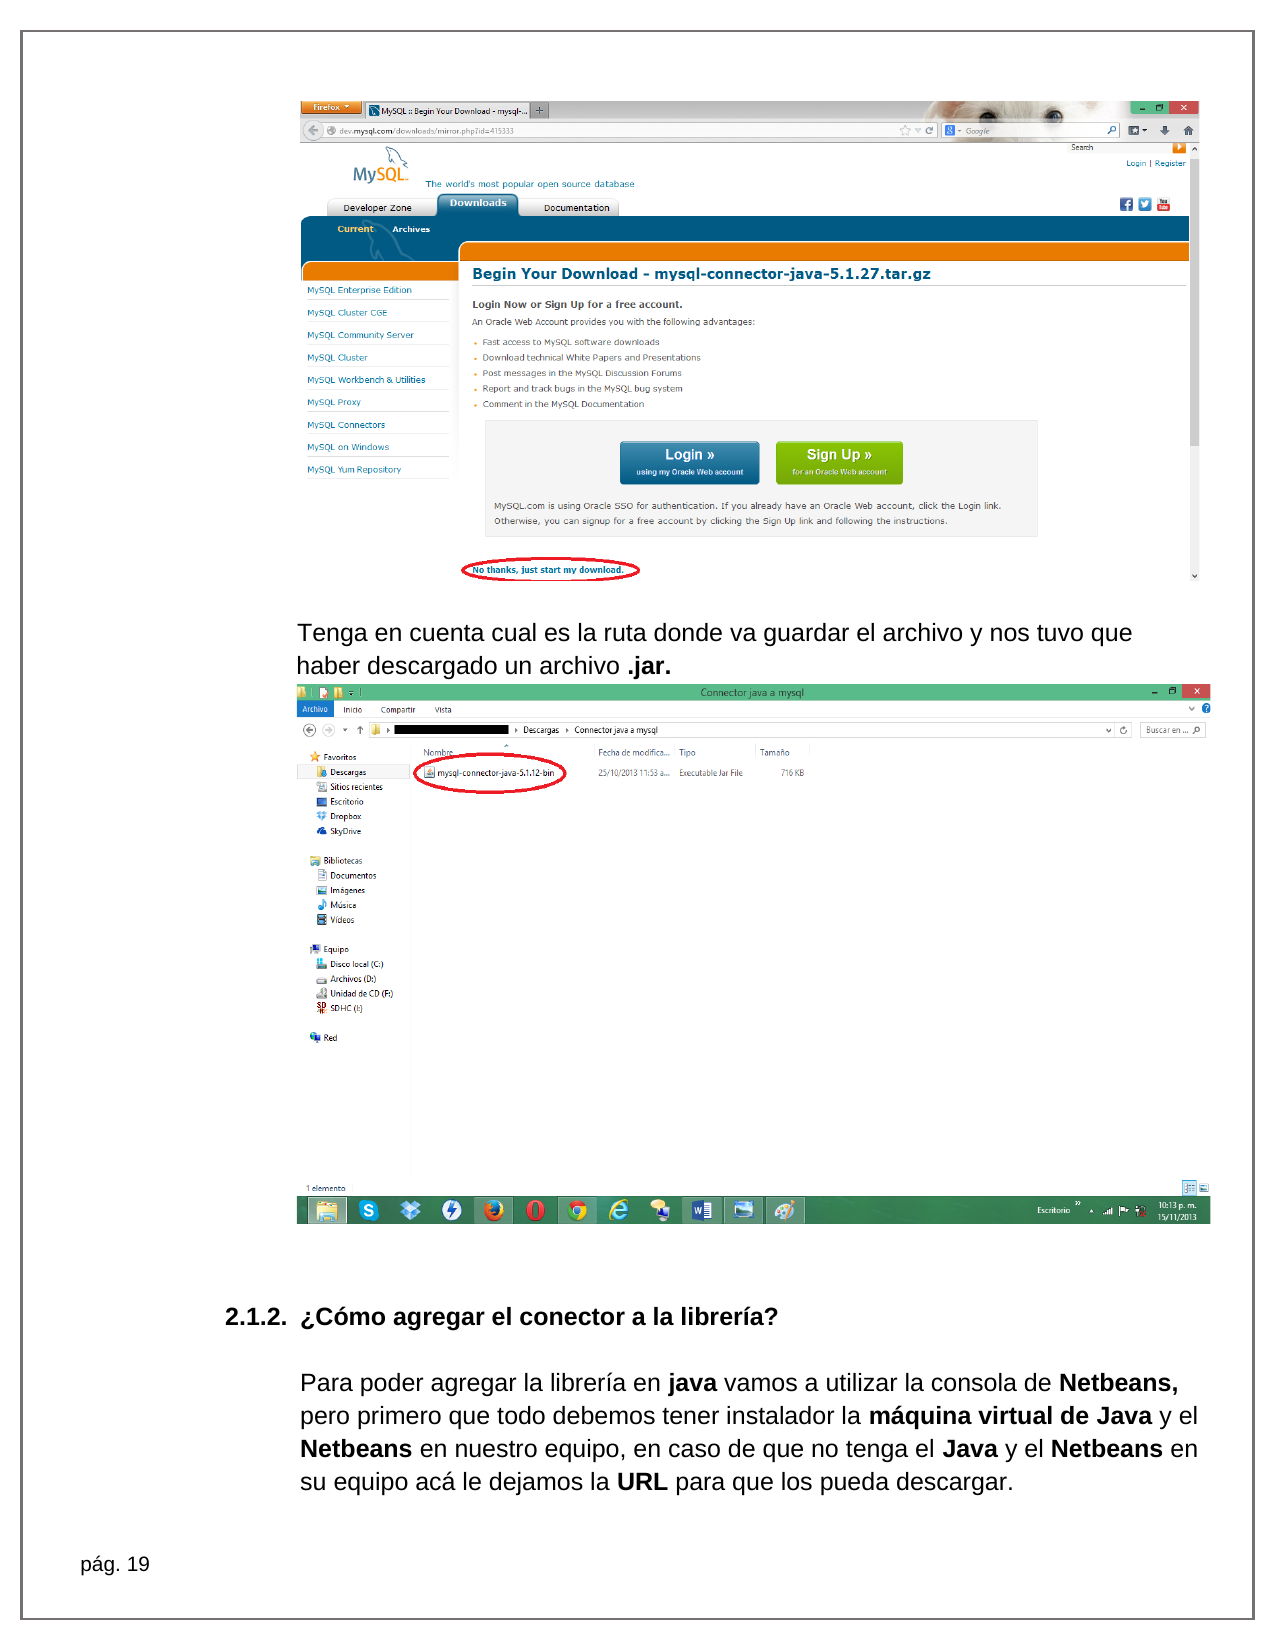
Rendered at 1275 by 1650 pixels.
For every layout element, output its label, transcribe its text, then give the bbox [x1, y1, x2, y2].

list ¿Cómo agregar el conector a la librería? [225, 1302, 1200, 1331]
list Para poder agregar la librería en java vamos a utilizar la consola de Netbeans, pero primero que todo debemos tener instalador la máquina virtual de Java y el Netbeans en nuestro equipo, en caso de que no tenga el Java y el Netbeans en su equipo acá le dejamos la URL para que los pueda descargar. [300, 1368, 1200, 1496]
picture [363, 227, 371, 233]
list Tenga en cuenta cual es la ruta donde va guardar el archivo y nos tuvo que haber descargado un archivo .jar. [296, 618, 1200, 680]
picture [300, 101, 1200, 581]
picture [296, 684, 1211, 1224]
